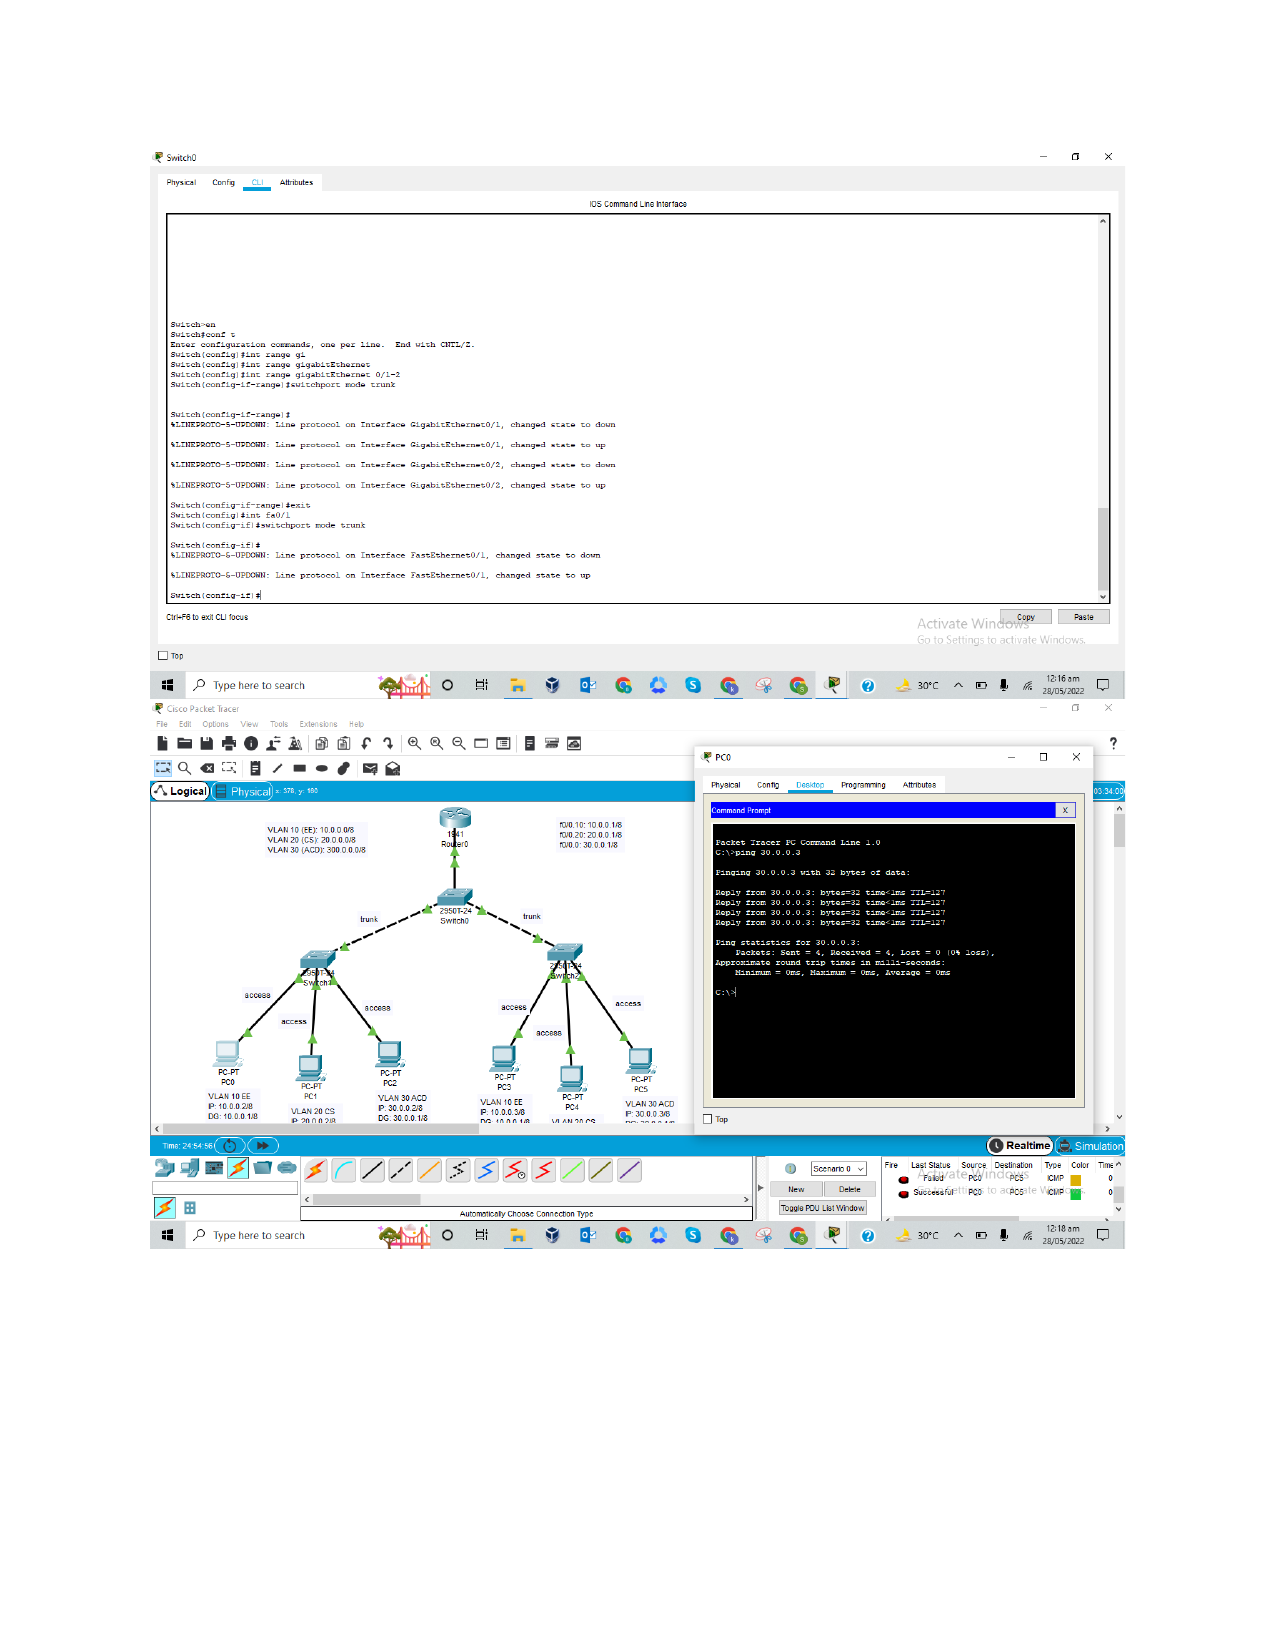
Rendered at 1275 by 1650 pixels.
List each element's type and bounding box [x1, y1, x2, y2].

picture [258, 1143, 267, 1148]
picture [1059, 1147, 1071, 1151]
picture [150, 150, 1125, 699]
picture [150, 700, 1125, 1249]
